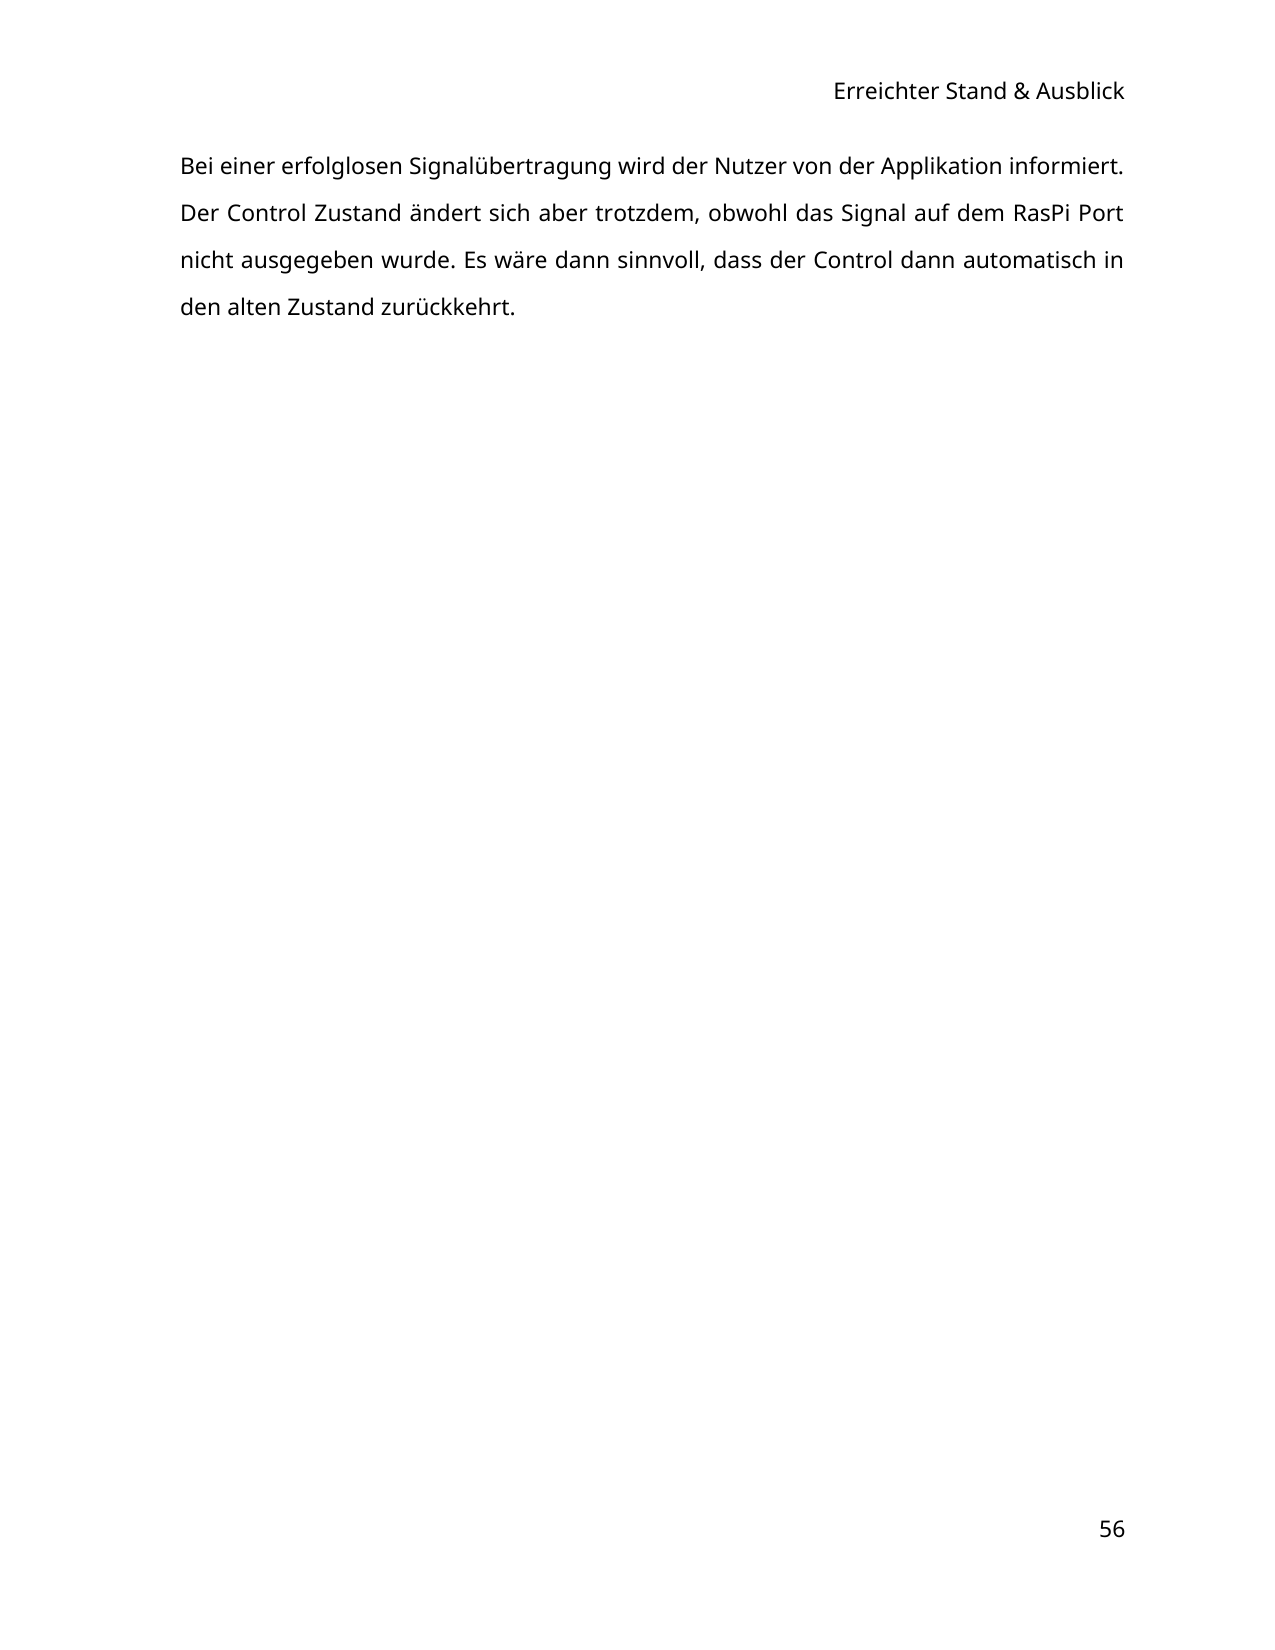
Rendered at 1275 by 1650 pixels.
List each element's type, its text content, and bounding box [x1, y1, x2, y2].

text Bei einer erfolglosen Signalübertragung wird der Nutzer von der Applikation informiert. Der Control Zustand ändert sich aber trotzdem, obwohl das Signal auf dem RasPi Port nicht ausgegeben wurde. Es wäre dann sinnvoll, dass der Control dann automatisch in den alten Zustand zurückkehrt. [180, 150, 1125, 322]
